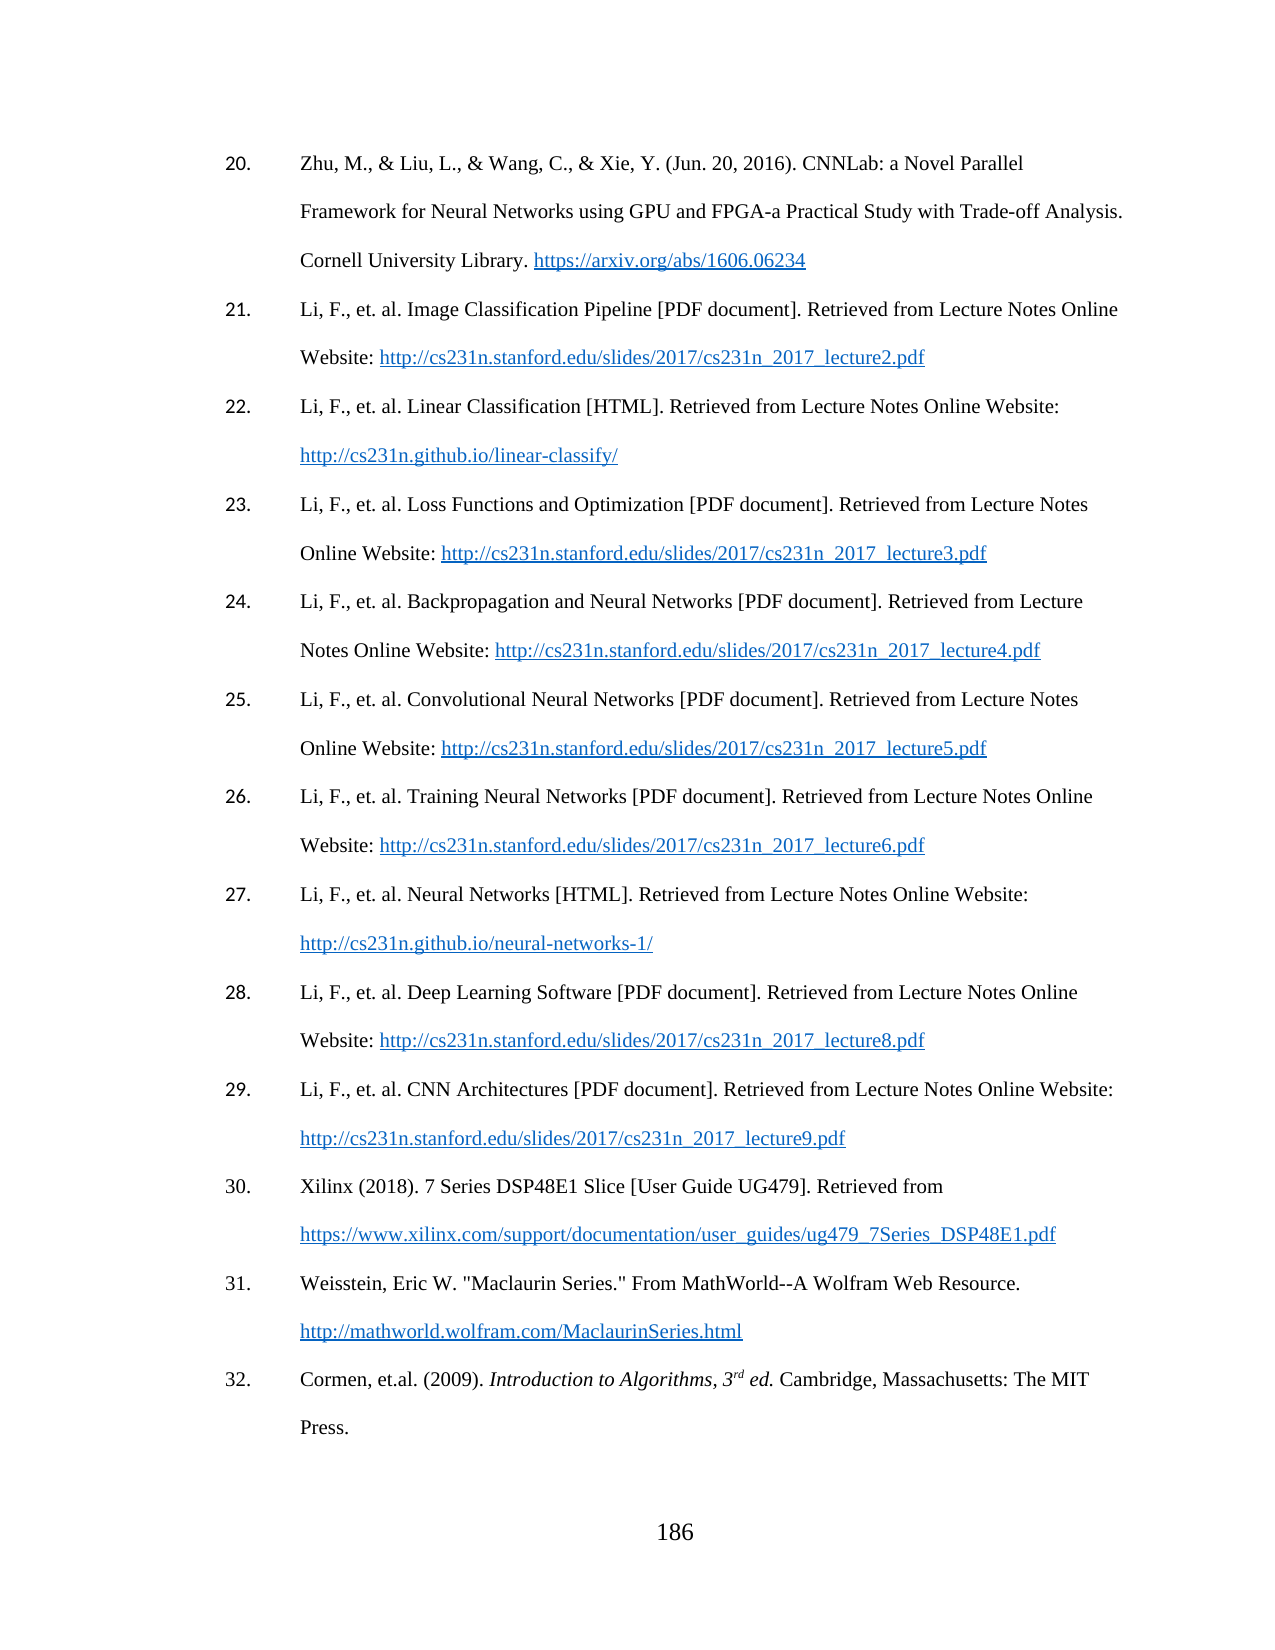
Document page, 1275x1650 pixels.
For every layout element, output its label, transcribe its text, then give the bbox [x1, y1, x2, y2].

list Li, F., et. al. Training Neural Networks [PDF document]. Retrieved from Lecture Notes Online Website: http://cs231n.stanford.edu/slides/2017/cs231n_2017_lecture6.pdf [225, 784, 1125, 857]
list Cormen, et.al. (2009). Introduction to Algorithms, 3rd ed. Cambridge, Massachusetts: The MIT Press. [225, 1367, 1125, 1439]
list Li, F., et. al. Convolutional Neural Networks [PDF document]. Retrieved from Lecture Notes Online Website: http://cs231n.stanford.edu/slides/2017/cs231n_2017_lecture5.pdf [225, 686, 1125, 760]
list Weisstein, Eric W. "Maclaurin Series." From MathWorld--A Wolfram Web Resource. http://mathworld.wolfram.com/MaclaurinSeries.html [225, 1270, 1125, 1343]
list Li, F., et. al. Backpropagation and Neural Networks [PDF document]. Retrieved from Lecture Notes Online Website: http://cs231n.stanford.edu/slides/2017/cs231n_2017_lecture4.pdf [225, 588, 1125, 662]
list Li, F., et. al. Deep Learning Software [PDF document]. Retrieved from Lecture Notes Online Website: http://cs231n.stanford.edu/slides/2017/cs231n_2017_lecture8.pdf [225, 979, 1125, 1052]
list Xilinx (2018). 7 Series DSP48E1 Slice [User Guide UG479]. Retrieved from https://www.xilinx.com/support/documentation/user_guides/ug479_7Series_DSP48E1.pdf [225, 1174, 1125, 1246]
list Li, F., et. al. Neural Networks [HTML]. Retrieved from Lecture Notes Online Website: http://cs231n.github.io/neural-networks-1/ [225, 881, 1125, 955]
list Li, F., et. al. Image Classification Pipeline [PDF document]. Retrieved from Lecture Notes Online Website: http://cs231n.stanford.edu/slides/2017/cs231n_2017_lecture2.pdf [225, 296, 1125, 369]
list Li, F., et. al. Loss Functions and Optimization [PDF document]. Retrieved from Lecture Notes Online Website: http://cs231n.stanford.edu/slides/2017/cs231n_2017_lecture3.pdf [225, 491, 1125, 564]
list Li, F., et. al. CNN Architectures [PDF document]. Retrieved from Lecture Notes Online Website: http://cs231n.stanford.edu/slides/2017/cs231n_2017_lecture9.pdf [225, 1077, 1125, 1150]
list Li, F., et. al. Linear Classification [HTML]. Retrieved from Lecture Notes Online Website: http://cs231n.github.io/linear-classify/ [225, 393, 1125, 467]
list Zhu, M., & Liu, L., & Wang, C., & Xie, Y. (Jun. 20, 2016). CNNLab: a Novel Parallel Framework for Neural Networks using GPU and FPGA-a Practical Study with Trade-off Analysis. Cornell University Library. https://arxiv.org/abs/1606.06234 [225, 150, 1125, 272]
